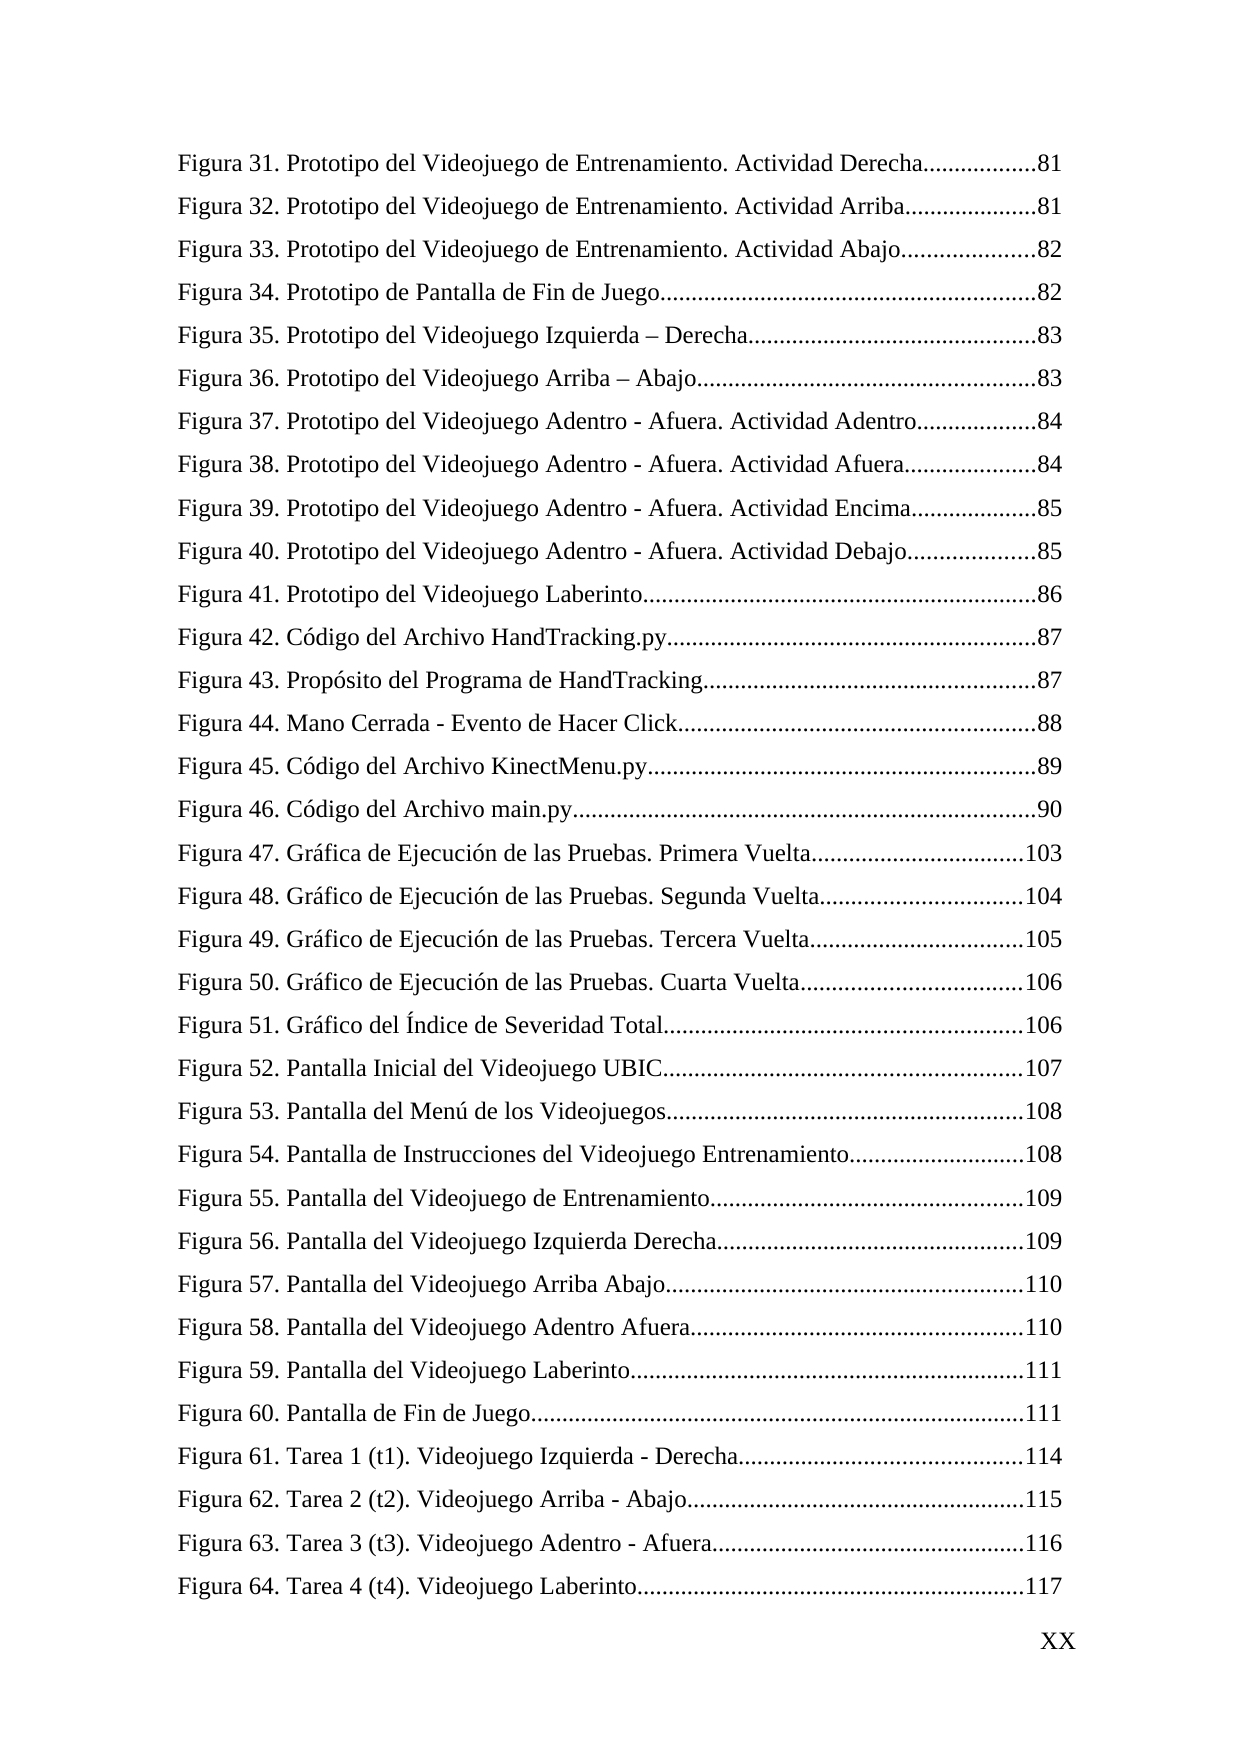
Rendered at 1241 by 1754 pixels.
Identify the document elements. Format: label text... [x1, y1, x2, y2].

text Figura 40. Prototipo del Videojuego Adentro - Afuera. Actividad Debajo 85 [177, 536, 1063, 564]
text Figura 34. Prototipo de Pantalla de Fin de Juego 82 [177, 277, 1063, 306]
text Figura 32. Prototipo del Videojuego de Entrenamiento. Actividad Arriba 81 [177, 191, 1063, 219]
text Figura 37. Prototipo del Videojuego Adentro - Afuera. Actividad Adentro 84 [177, 406, 1063, 435]
text Figura 47. Gráfica de Ejecución de las Pruebas. Primera Vuelta 103 [177, 838, 1063, 866]
text Figura 61. Tarea 1 (t1). Videojuego Izquierda - Derecha 114 [177, 1441, 1063, 1470]
text Figura 58. Pantalla del Videojuego Adentro Afuera 110 [177, 1312, 1063, 1341]
text Figura 63. Tarea 3 (t3). Videojuego Adentro - Afuera 116 [177, 1528, 1063, 1556]
text Figura 41. Prototipo del Videojuego Laberinto 86 [177, 579, 1063, 608]
text Figura 38. Prototipo del Videojuego Adentro - Afuera. Actividad Afuera 84 [177, 449, 1063, 478]
text Figura 46. Código del Archivo main.py 90 [177, 794, 1063, 823]
text Figura 44. Mano Cerrada - Evento de Hacer Click 88 [177, 708, 1063, 737]
text Figura 50. Gráfico de Ejecución de las Pruebas. Cuarta Vuelta 106 [177, 967, 1063, 996]
text Figura 57. Pantalla del Videojuego Arriba Abajo 110 [177, 1269, 1063, 1298]
text Figura 54. Pantalla de Instrucciones del Videojuego Entrenamiento 108 [177, 1139, 1063, 1168]
text Figura 59. Pantalla del Videojuego Laberinto 111 [177, 1355, 1063, 1384]
text Figura 43. Propósito del Programa de HandTracking 87 [177, 665, 1063, 694]
text Figura 51. Gráfico del Índice de Severidad Total 106 [177, 1010, 1063, 1039]
text Figura 60. Pantalla de Fin de Juego 111 [177, 1398, 1063, 1427]
text Figura 64. Tarea 4 (t4). Videojuego Laberinto 117 [177, 1571, 1063, 1599]
text Figura 36. Prototipo del Videojuego Arriba – Abajo 83 [177, 363, 1063, 392]
text Figura 56. Pantalla del Videojuego Izquierda Derecha 109 [177, 1226, 1063, 1254]
text Figura 33. Prototipo del Videojuego de Entrenamiento. Actividad Abajo 82 [177, 234, 1063, 263]
text Figura 53. Pantalla del Menú de los Videojuegos 108 [177, 1096, 1063, 1125]
text Figura 42. Código del Archivo HandTracking.py 87 [177, 622, 1063, 651]
text Figura 62. Tarea 2 (t2). Videojuego Arriba - Abajo 115 [177, 1484, 1063, 1513]
text Figura 45. Código del Archivo KinectMenu.py 89 [177, 751, 1063, 780]
text Figura 48. Gráfico de Ejecución de las Pruebas. Segunda Vuelta 104 [177, 881, 1063, 909]
text Figura 39. Prototipo del Videojuego Adentro - Afuera. Actividad Encima 85 [177, 493, 1063, 521]
text Figura 35. Prototipo del Videojuego Izquierda – Derecha 83 [177, 320, 1063, 349]
text Figura 55. Pantalla del Videojuego de Entrenamiento 109 [177, 1183, 1063, 1211]
text Figura 52. Pantalla Inicial del Videojuego UBIC 107 [177, 1053, 1063, 1082]
text Figura 31. Prototipo del Videojuego de Entrenamiento. Actividad Derecha 81 [177, 148, 1063, 176]
text Figura 49. Gráfico de Ejecución de las Pruebas. Tercera Vuelta 105 [177, 924, 1063, 953]
